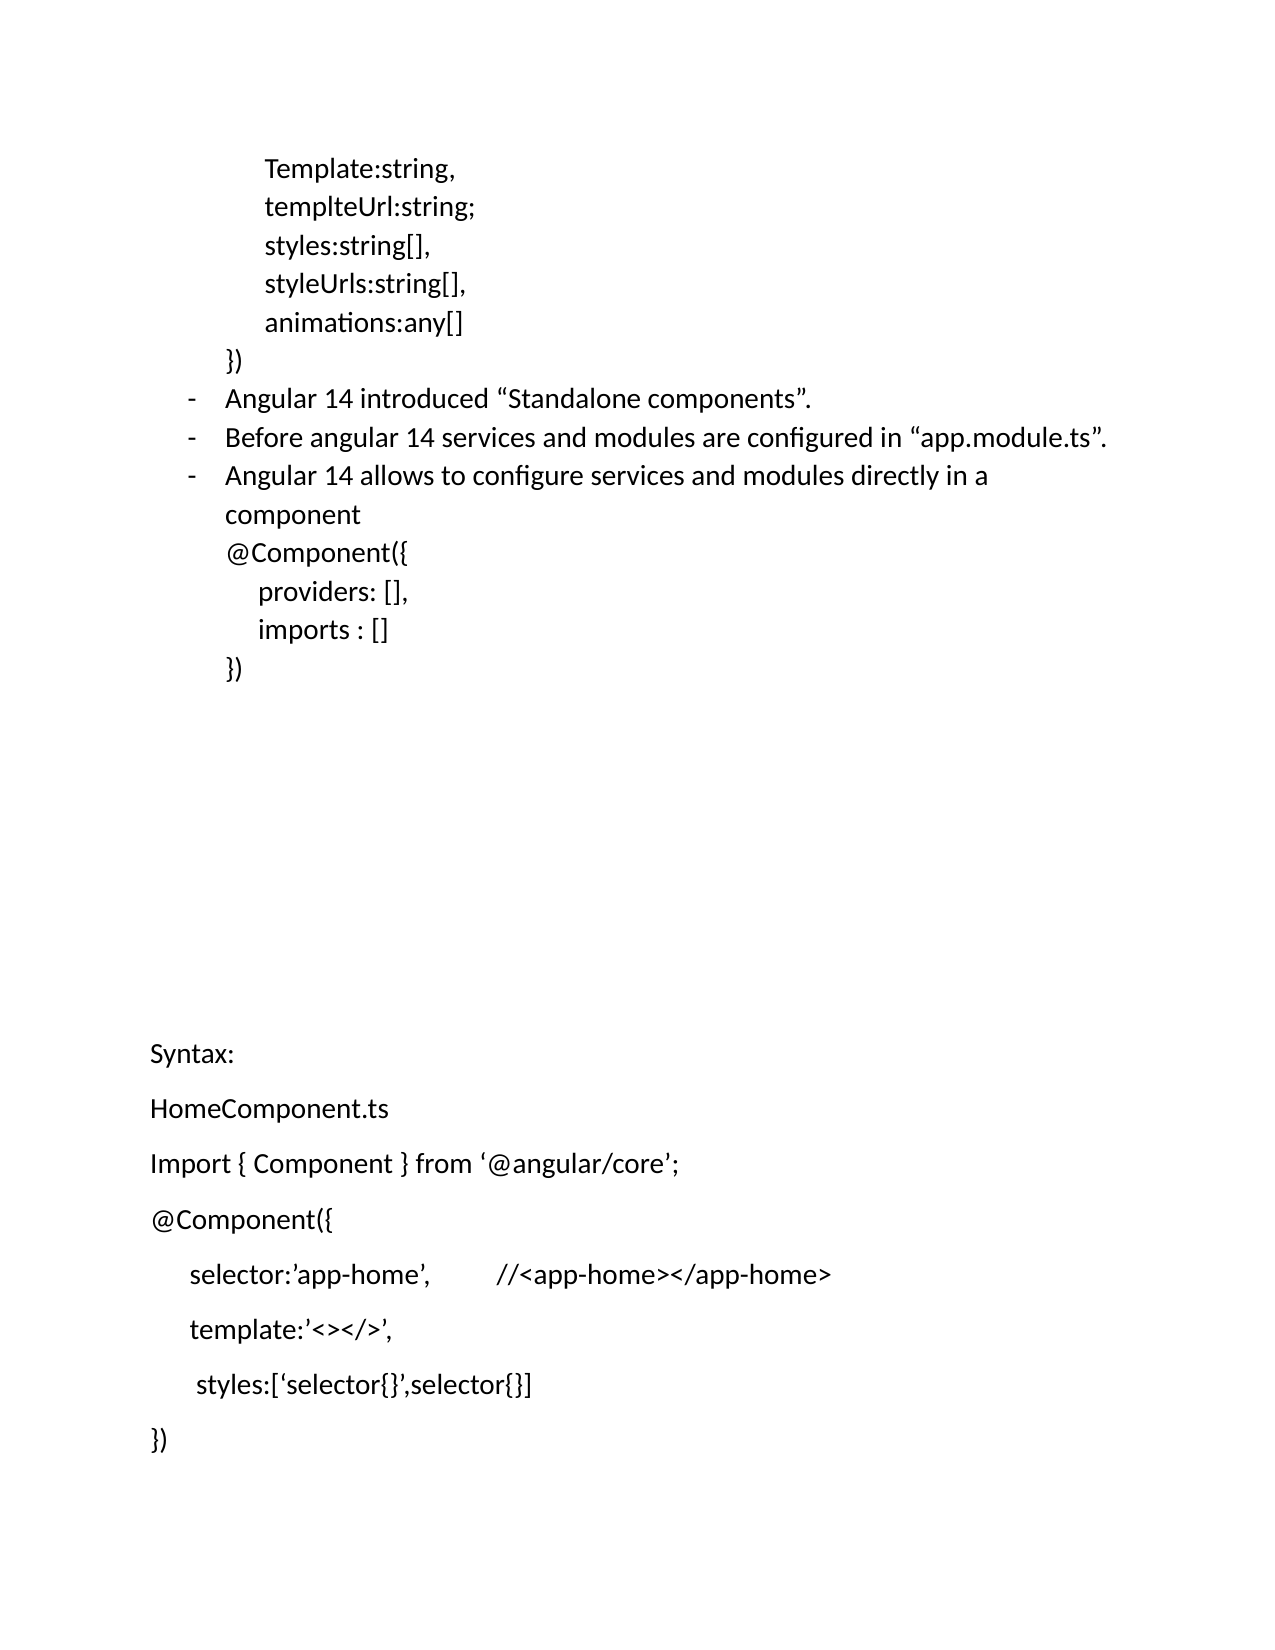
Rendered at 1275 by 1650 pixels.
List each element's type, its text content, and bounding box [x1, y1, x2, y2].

list }) [225, 650, 1125, 685]
list Before angular 14 services and modules are configured in “app.module.ts”. [187, 419, 1125, 455]
text styles:[‘selector{}’,selector{}] [150, 1366, 1125, 1402]
list styleUrls:string[], [225, 265, 1125, 301]
text Syntax: [150, 1035, 1125, 1071]
list }) [225, 342, 1125, 378]
text @Component({ [150, 1201, 1125, 1236]
list Angular 14 allows to configure services and modules directly in a component [187, 457, 1125, 532]
list imports : [] [225, 611, 1125, 647]
list styles:string[], [225, 227, 1125, 262]
list templteUrl:string; [225, 188, 1125, 224]
text selector:’app-home’, //<app-home></app-home> [150, 1256, 1125, 1291]
text HomeComponent.ts [150, 1091, 1125, 1126]
list Angular 14 introduced “Standalone components”. [187, 381, 1125, 416]
list providers: [], [225, 573, 1125, 608]
text template:’<></>’, [150, 1311, 1125, 1347]
text Import { Component } from ‘@angular/core’; [150, 1146, 1125, 1181]
list @Component({ [225, 534, 1125, 570]
list animations:any[] [225, 304, 1125, 339]
text }) [150, 1421, 1125, 1457]
list Template:string, [225, 150, 1125, 186]
